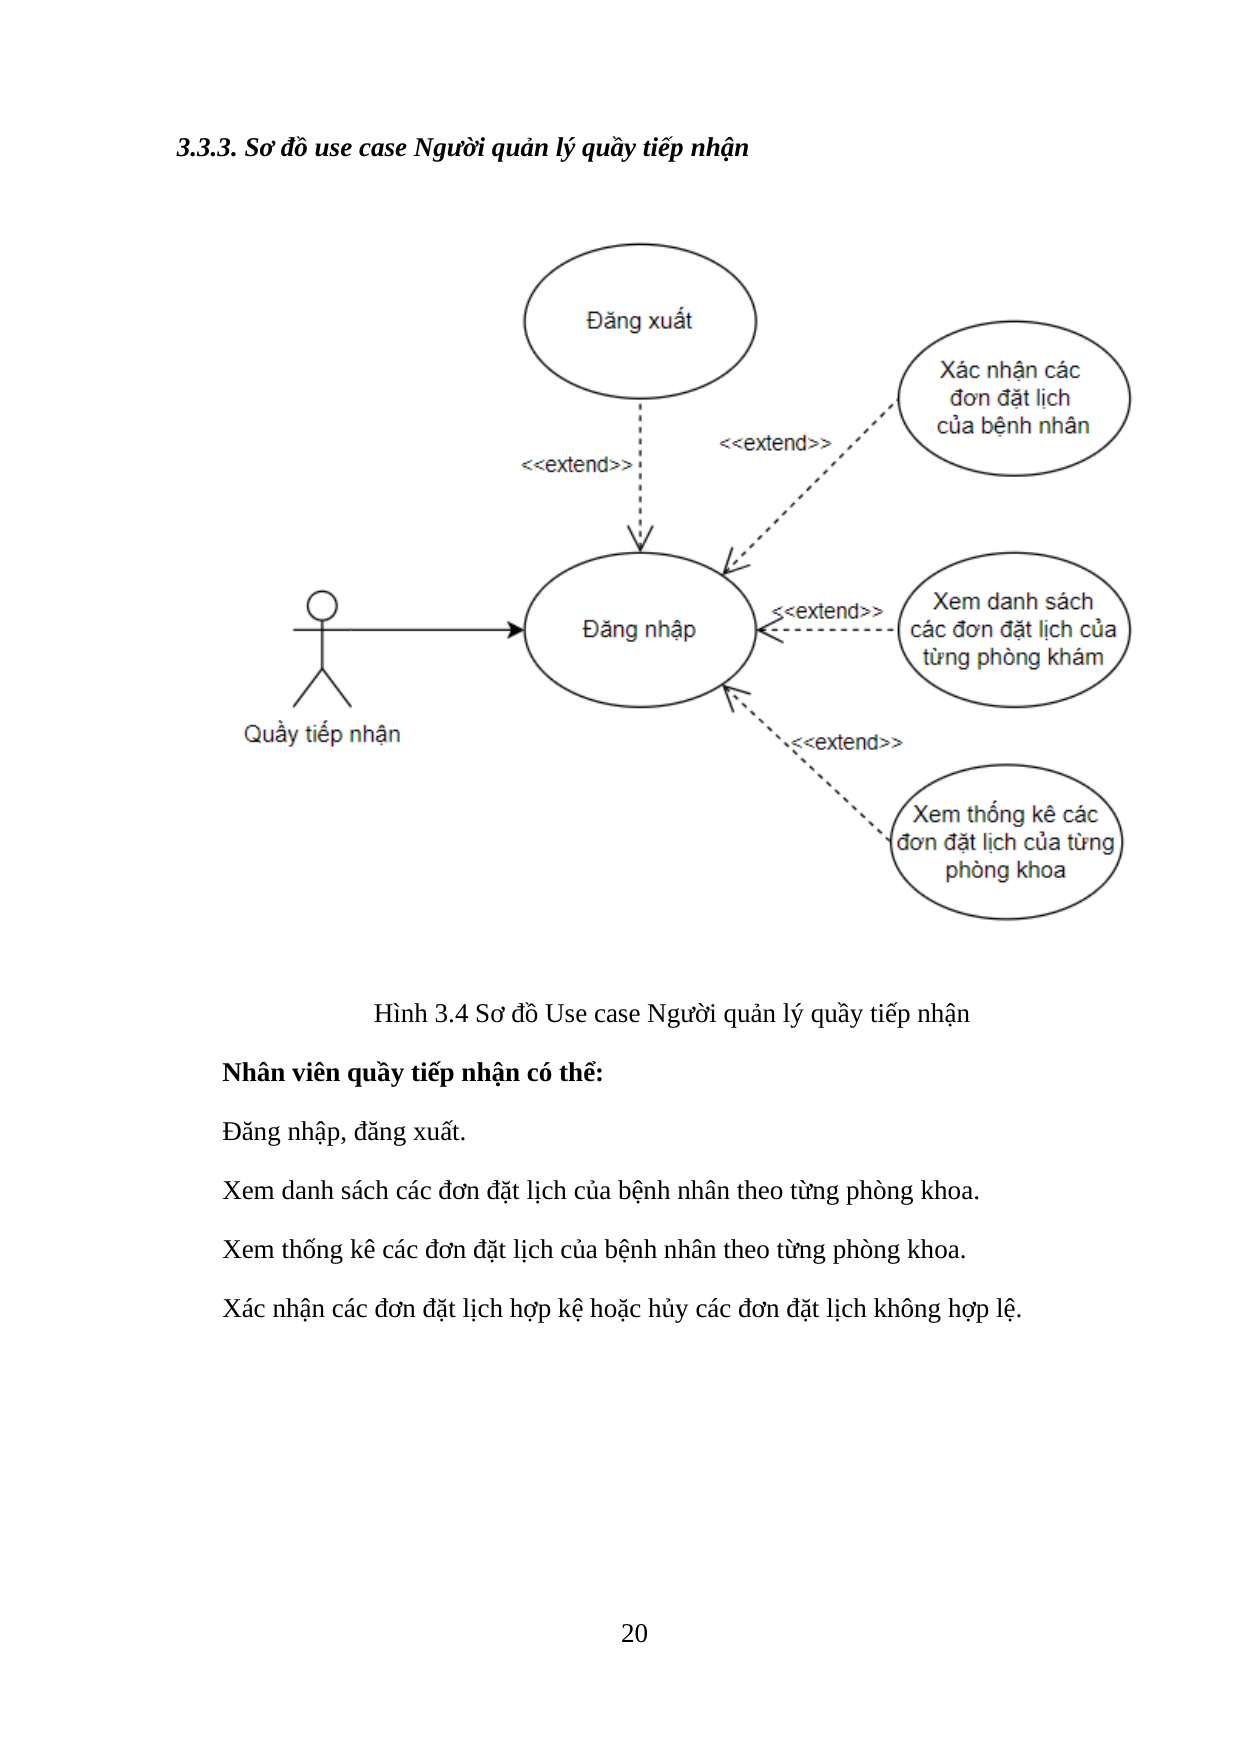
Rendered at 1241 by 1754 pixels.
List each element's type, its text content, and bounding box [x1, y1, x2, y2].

subtitle Sơ đồ use case Người quản lý quầy tiếp nhận [177, 131, 1122, 162]
picture [224, 190, 1191, 969]
text Xem thống kê các đơn đặt lịch của bệnh nhân theo từng phòng khoa. [147, 1233, 1122, 1264]
text Nhân viên quầy tiếp nhận có thể: [147, 1056, 1122, 1087]
text Xem danh sách các đơn đặt lịch của bệnh nhân theo từng phòng khoa. [147, 1174, 1122, 1205]
text Đăng nhập, đăng xuất. [147, 1115, 1122, 1146]
text Xác nhận các đơn đặt lịch hợp kệ hoặc hủy các đơn đặt lịch không hợp lệ. [147, 1292, 1122, 1324]
